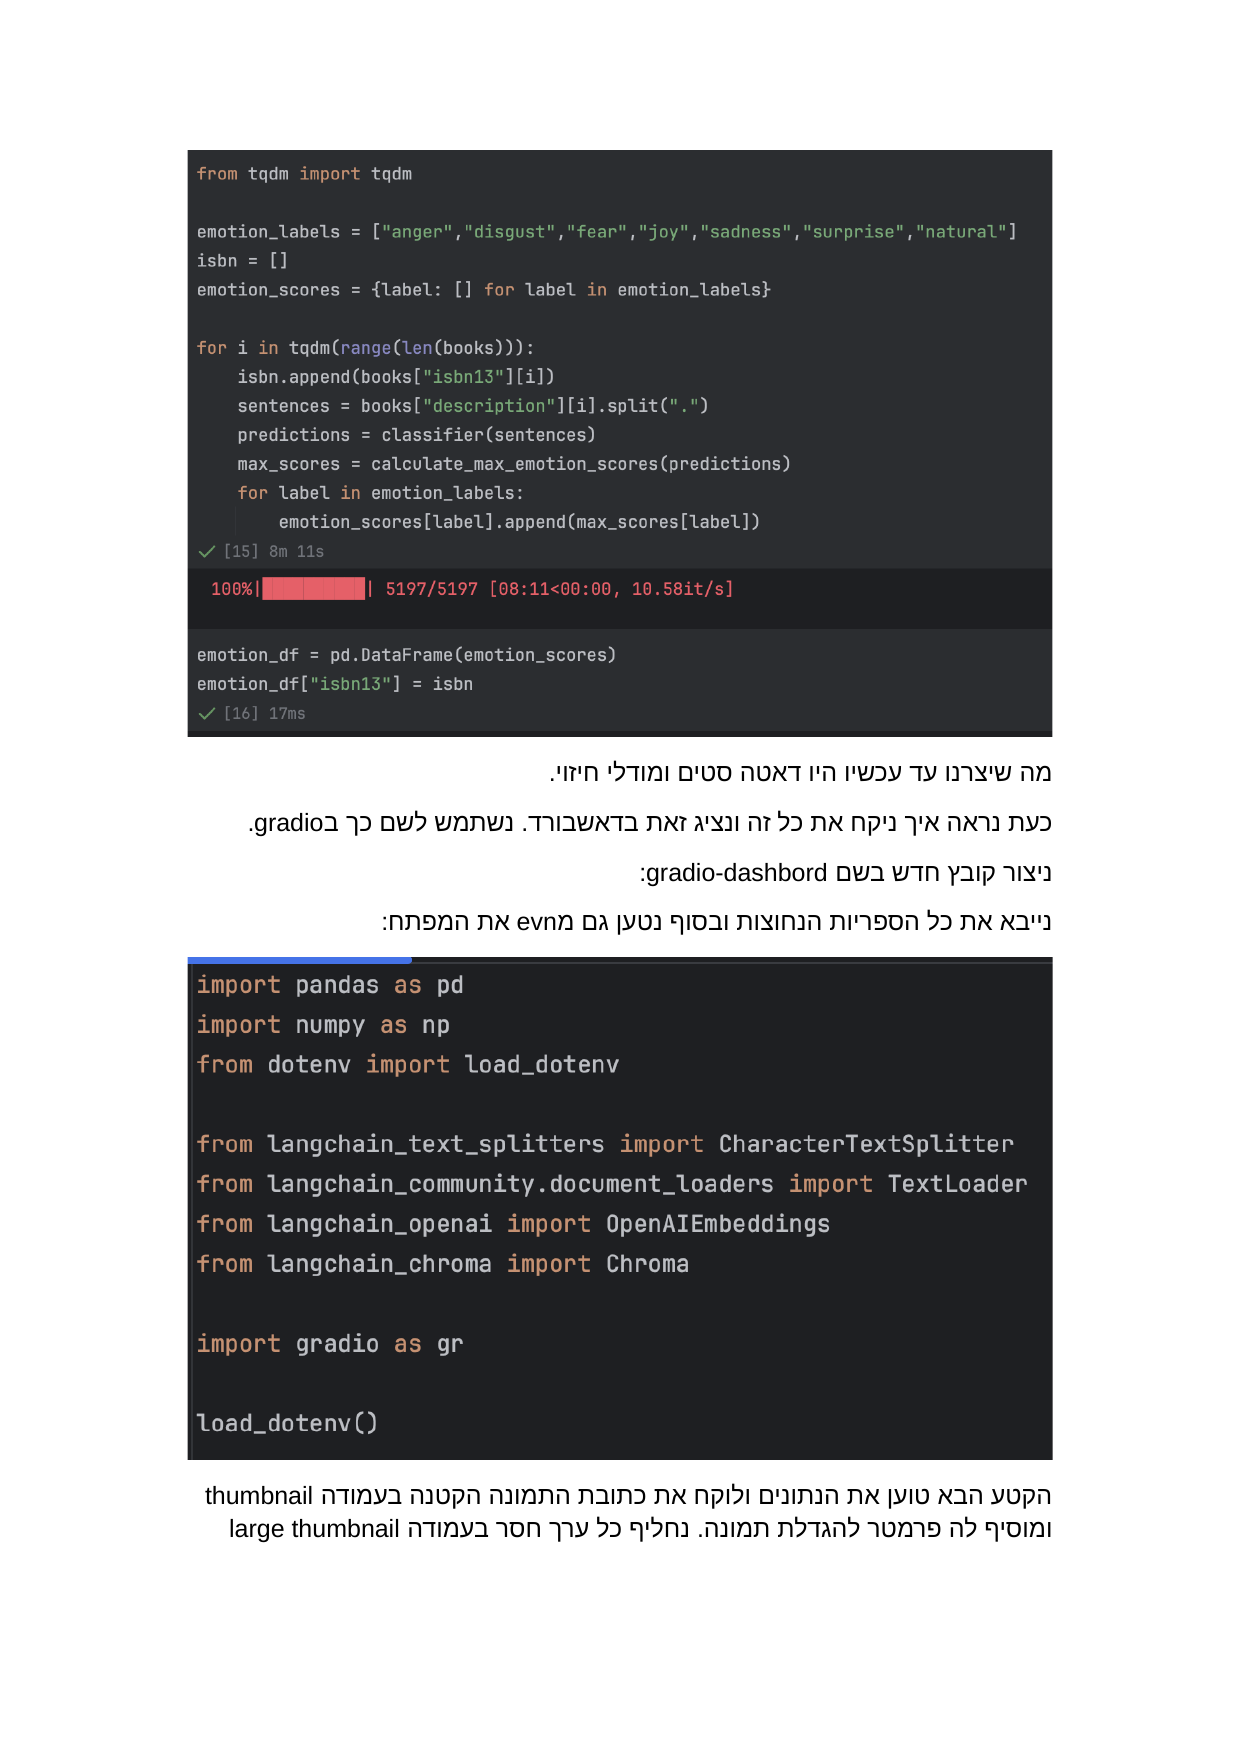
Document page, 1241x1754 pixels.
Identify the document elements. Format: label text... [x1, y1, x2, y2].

text ניצור קובץ חדש בשם gradio-dashbord: [187, 858, 1053, 886]
picture [187, 957, 1053, 1460]
text נייבא את כל הספריות הנחוצות ובסוף נטען גם מevn את המפתח: [187, 907, 1053, 936]
text כעת נראה איך ניקח את כל זה ונציג זאת בדאשבורד. נשתמש לשם כך בgradio. [187, 808, 1053, 837]
text מה שיצרנו עד עכשיו היו דאטה סטים ומודלי חיזוי. [187, 758, 1053, 787]
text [187, 1481, 1053, 1543]
picture [187, 150, 1053, 737]
